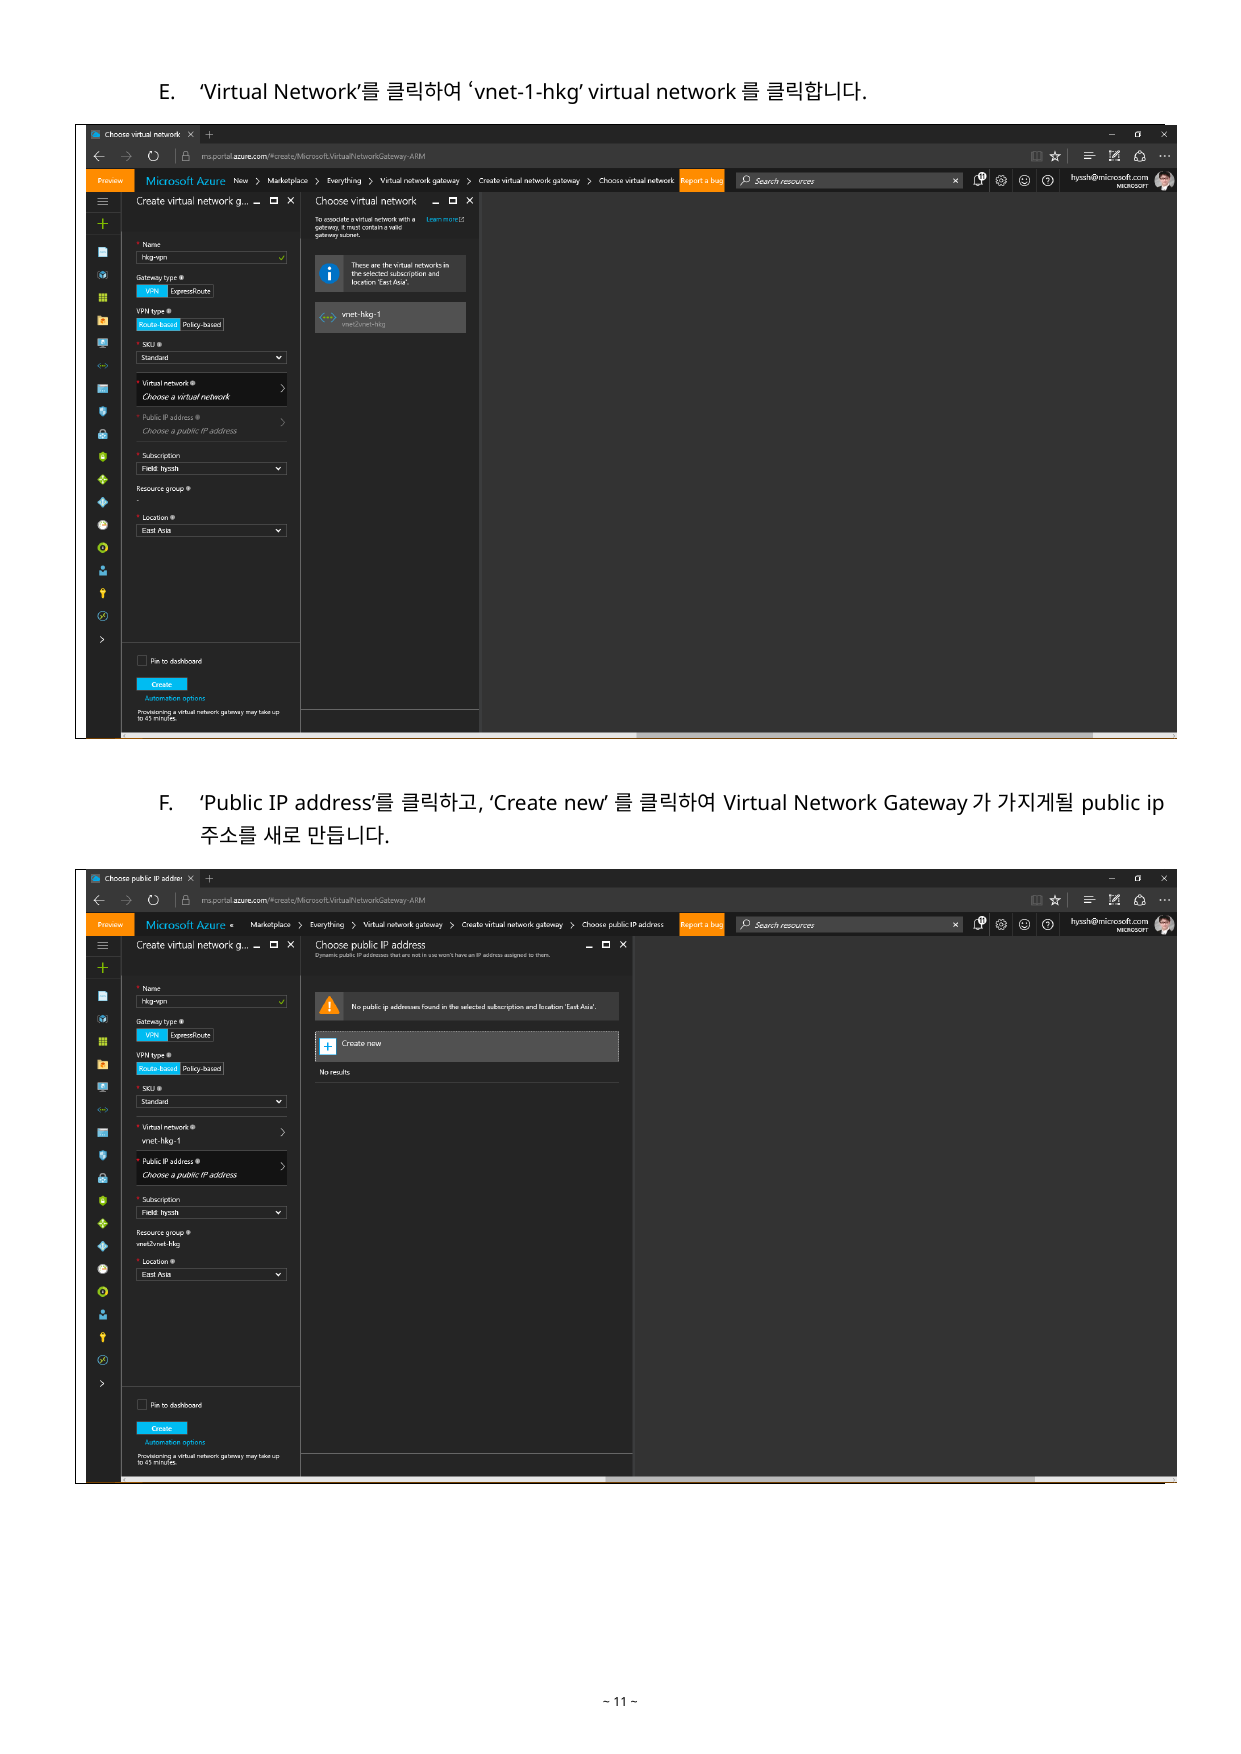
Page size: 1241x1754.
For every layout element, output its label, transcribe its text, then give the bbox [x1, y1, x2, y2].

list ‘Virtual Network’를 클릭하여 ‘vnet-1-hkg’ virtual network를 클릭합니다. [158, 75, 1165, 105]
table_header [76, 870, 86, 1483]
picture [86, 869, 1177, 1483]
table_header [76, 125, 86, 738]
list ‘Public IP address’를 클릭하고, ‘Create new’ 를 클릭하여 Virtual Network Gateway가 가지게될 public ip 주소를 새로 만듭니다. [158, 787, 1165, 850]
picture [86, 125, 1177, 739]
